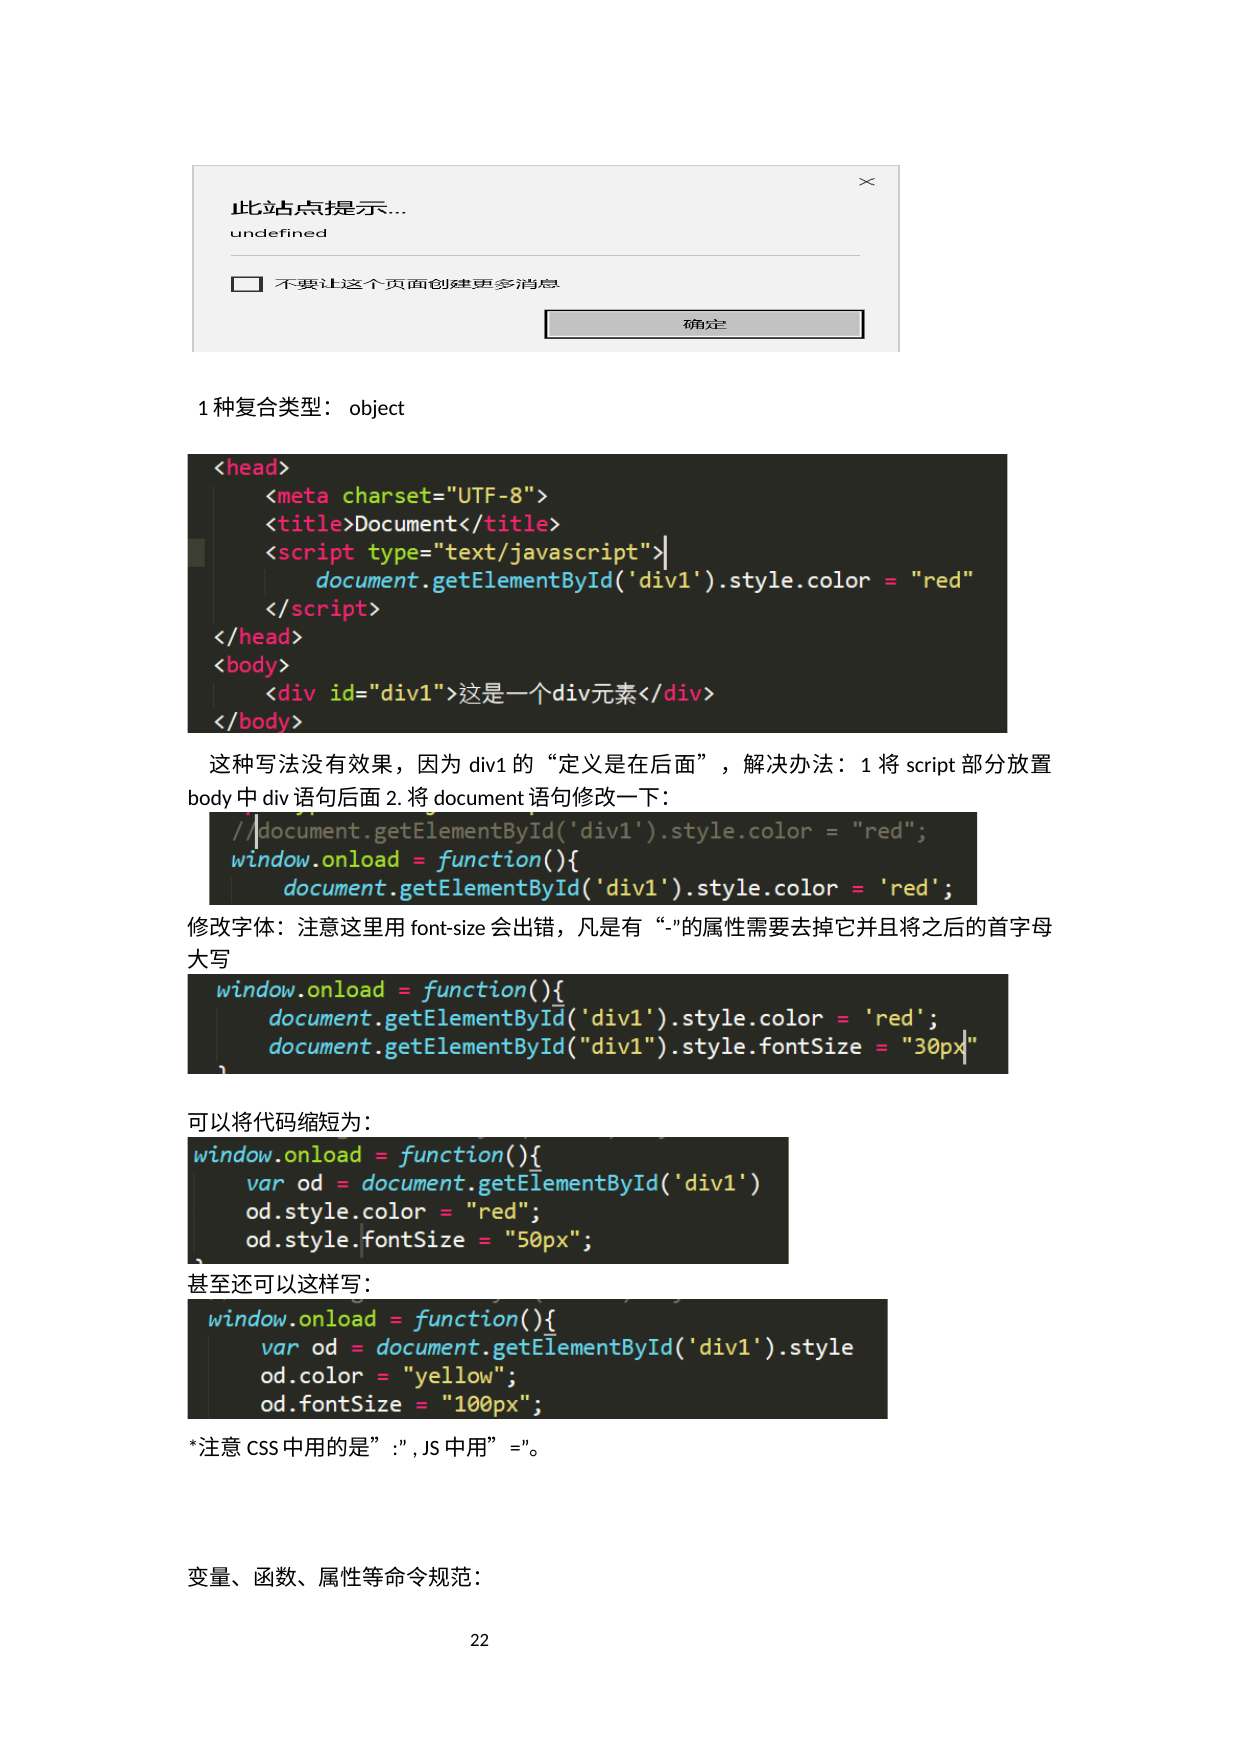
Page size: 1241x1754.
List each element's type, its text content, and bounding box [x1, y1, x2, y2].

list 甚至还可以这样写： [187, 1267, 1053, 1299]
list 变量、函数、属性等命令规范： [187, 1559, 1053, 1592]
list 修改字体：注意这里用font-size会出错，凡是有“-”的属性需要去掉它并且将之后的首字母大写 [187, 909, 1053, 974]
list 这种写法没有效果，因为div1的“定义是在后面”，解决办法：1 将script部分放置body中div语句后面 2. 将document语句修改一下： [187, 747, 1053, 812]
picture [187, 162, 922, 352]
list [187, 162, 1053, 357]
picture [187, 1137, 789, 1264]
picture [209, 812, 978, 905]
picture [187, 1299, 888, 1419]
list 可以将代码缩短为： [187, 1104, 1053, 1137]
list *注意CSS中用的是”:” , JS中用”=”。 [187, 1429, 1053, 1462]
picture [187, 974, 1009, 1074]
picture [187, 454, 1008, 733]
list 1种复合类型： object [187, 389, 1053, 422]
